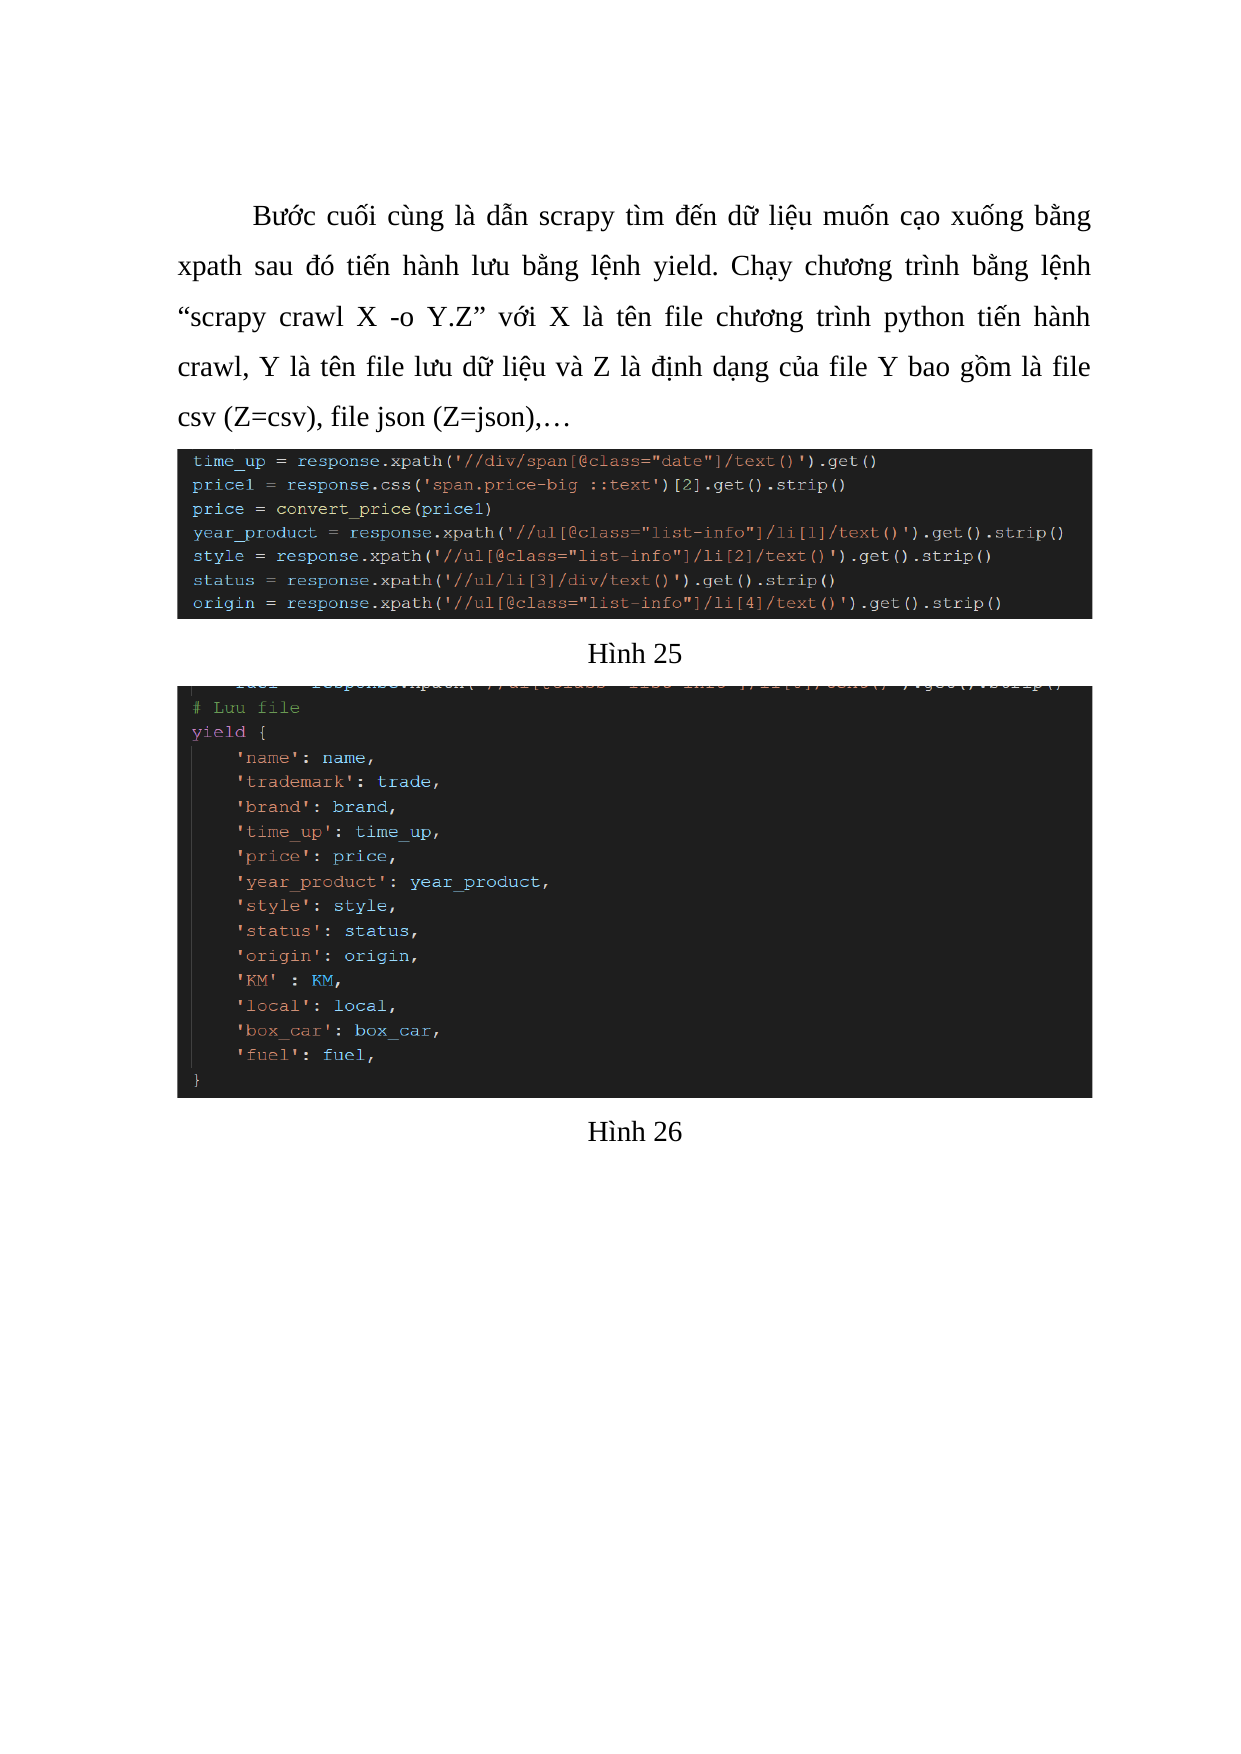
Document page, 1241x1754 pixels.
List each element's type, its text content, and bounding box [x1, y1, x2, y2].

text Hình 25 [177, 636, 1092, 669]
picture [177, 449, 1093, 619]
picture [177, 686, 1093, 1098]
text Bước cuối cùng là dẫn scrapy tìm đến dữ liệu muốn cạo xuống bằng xpath sau đó tiến hành lưu bằng lệnh yield. Chạy chương trình bằng lệnh “scrapy crawl X -o Y.Z” với X là tên file chương trình python tiến hành crawl, Y là tên file lưu dữ liệu và Z là định dạng của file Y bao gồm là file csv (Z=csv), file json (Z=json),… [177, 198, 1092, 433]
text Hình 26 [177, 1114, 1092, 1148]
